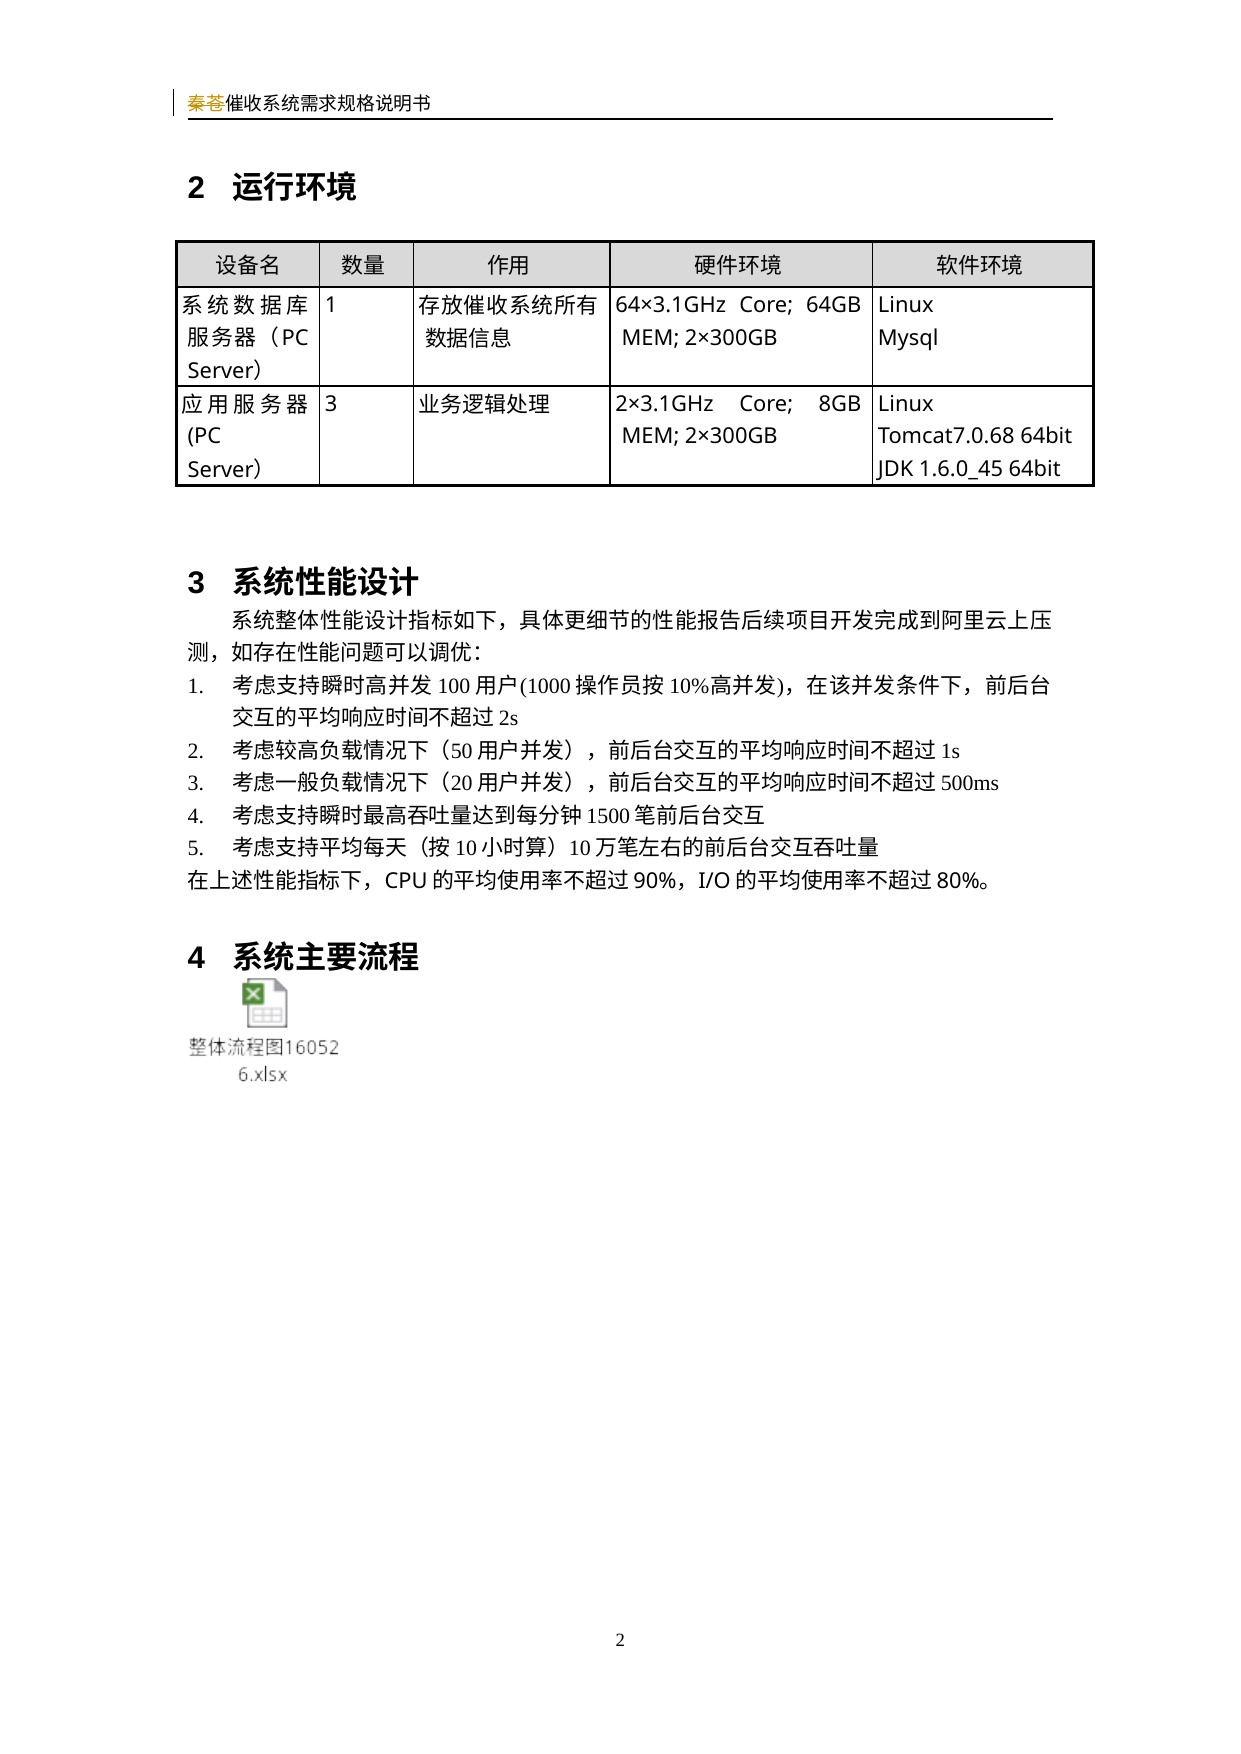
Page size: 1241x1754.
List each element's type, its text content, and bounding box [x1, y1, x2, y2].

list 考虑支持瞬时最高吞吐量达到每分钟1500笔前后台交互 [187, 797, 1053, 830]
table_header 数量 [320, 243, 413, 286]
table_header 作用 [414, 243, 609, 286]
table_header 硬件环境 [611, 243, 872, 286]
subtitle 系统主要流程 [187, 932, 1053, 978]
table_cell 1 [320, 288, 413, 385]
table_cell 业务逻辑处理 [414, 387, 609, 484]
table_cell 存放催收系统所有数据信息 [414, 288, 609, 385]
table_header 设备名 [178, 243, 319, 286]
text 系统整体性能设计指标如下，具体更细节的性能报告后续项目开发完成到阿里云上压测，如存在性能问题可以调优： [187, 602, 1053, 667]
list 考虑较高负载情况下（50用户并发），前后台交互的平均响应时间不超过1s [187, 732, 1053, 765]
list 考虑支持平均每天（按10小时算）10万笔左右的前后台交互吞吐量 [187, 830, 1053, 862]
table_cell 应用服务器(PC Server） [178, 387, 319, 484]
table_cell 系统数据库服务器（PC Server） [178, 288, 319, 385]
table_cell Linux Mysql [873, 288, 1092, 385]
list 考虑一般负载情况下（20用户并发），前后台交互的平均响应时间不超过500ms [187, 765, 1053, 797]
table_cell 3 [320, 387, 413, 484]
subtitle 系统性能设计 [187, 557, 1053, 602]
table_cell Linux Tomcat7.0.68 64bit JDK 1.6.0_45 64bit [873, 387, 1092, 484]
list 考虑支持瞬时高并发100用户(1000操作员按10%高并发)，在该并发条件下，前后台交互的平均响应时间不超过2s [187, 667, 1053, 732]
text 在上述性能指标下，CPU的平均使用率不超过90%，I/O的平均使用率不超过80%。 [187, 862, 1053, 895]
table_header 软件环境 [873, 243, 1092, 286]
table_cell 2×3.1GHz Core; 8GB MEM; 2×300GB [611, 387, 872, 484]
subtitle 运行环境 [187, 162, 1053, 207]
table_cell 64×3.1GHz Core; 64GB MEM; 2×300GB [611, 288, 872, 385]
